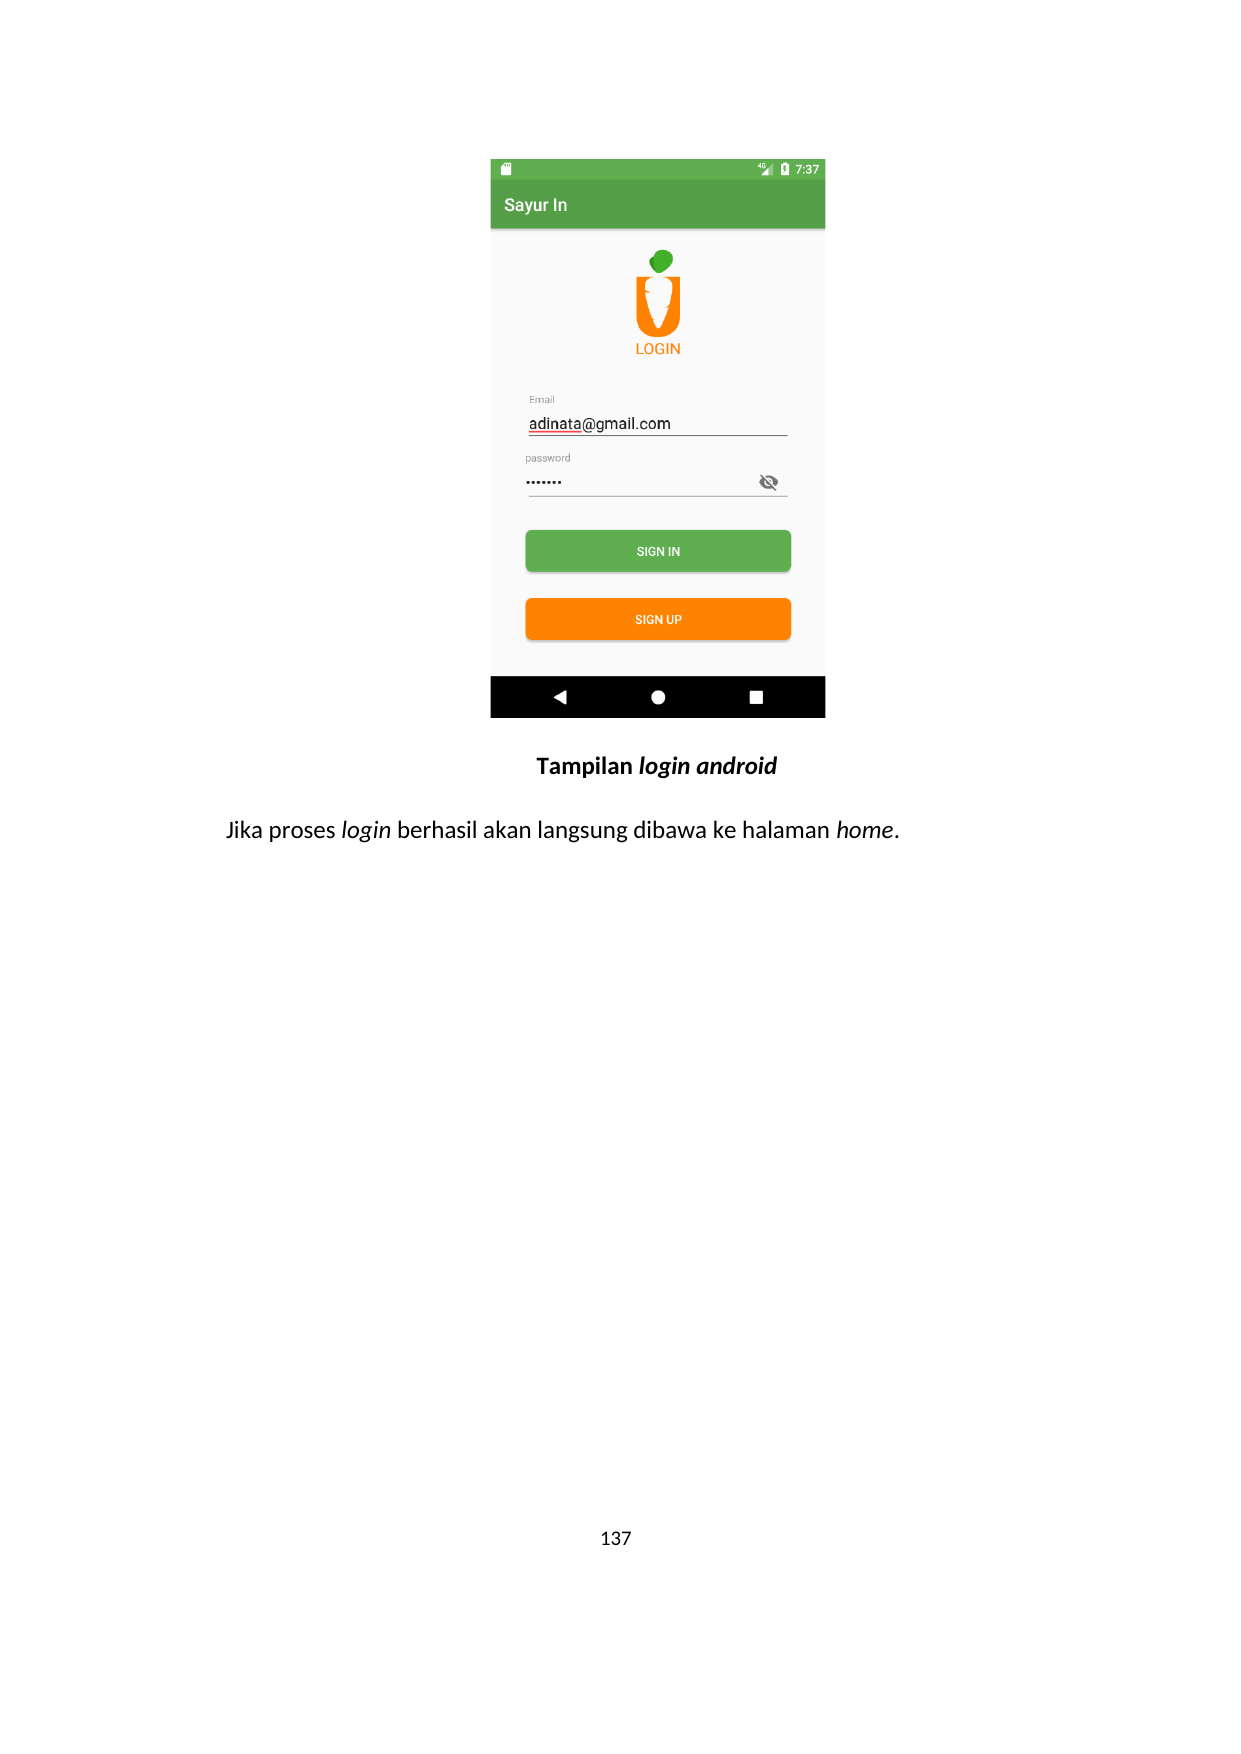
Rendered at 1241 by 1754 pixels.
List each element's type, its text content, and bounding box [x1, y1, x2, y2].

picture [490, 159, 826, 718]
text Tampilan login android [226, 750, 1090, 781]
text Jika proses login berhasil akan langsung dibawa ke halaman home. [226, 814, 1090, 844]
